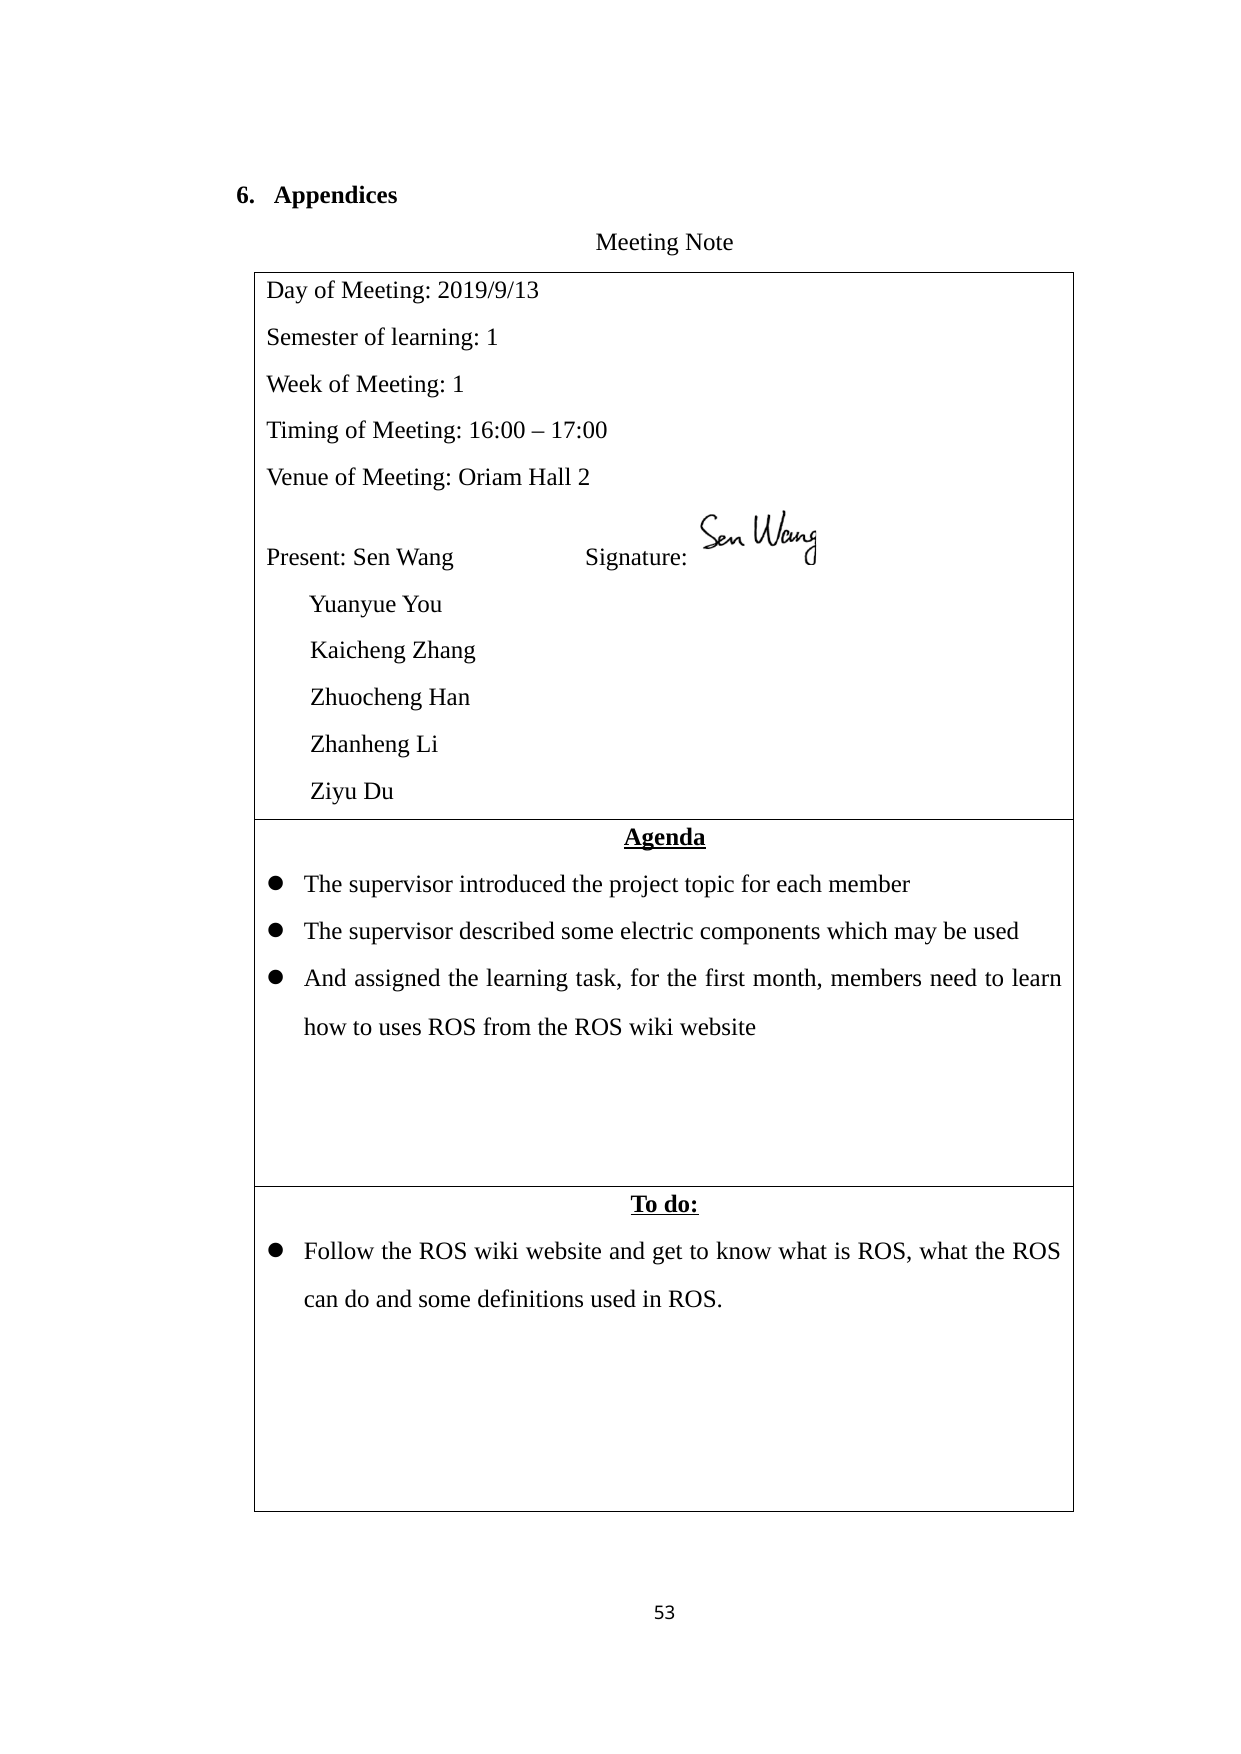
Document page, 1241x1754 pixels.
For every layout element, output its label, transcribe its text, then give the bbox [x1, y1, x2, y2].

text Meeting Note [236, 225, 1092, 258]
table_cell Agenda The supervisor introduced the project topic for each member The supervisor described some electric components which may be used And assigned the learning task, for the first month, members need to learn how to uses ROS from the ROS wiki website [255, 820, 1073, 1186]
table_header Day of Meeting: 2019/9/13 Semester of learning: 1 Week of Meeting: 1 Timing of Meeting: 16:00 – 17:00 Venue of Meeting: Oriam Hall 2 Present: Sen Wang Signature: Yuanyue You Kaicheng Zhang Zhuocheng Han Zhanheng Li Ziyu Du [255, 273, 1073, 819]
list Appendices [236, 178, 1092, 211]
table_cell To do: Follow the ROS wiki website and get to know what is ROS, what the ROS can do and some definitions used in ROS. [255, 1187, 1073, 1511]
picture [700, 509, 817, 565]
